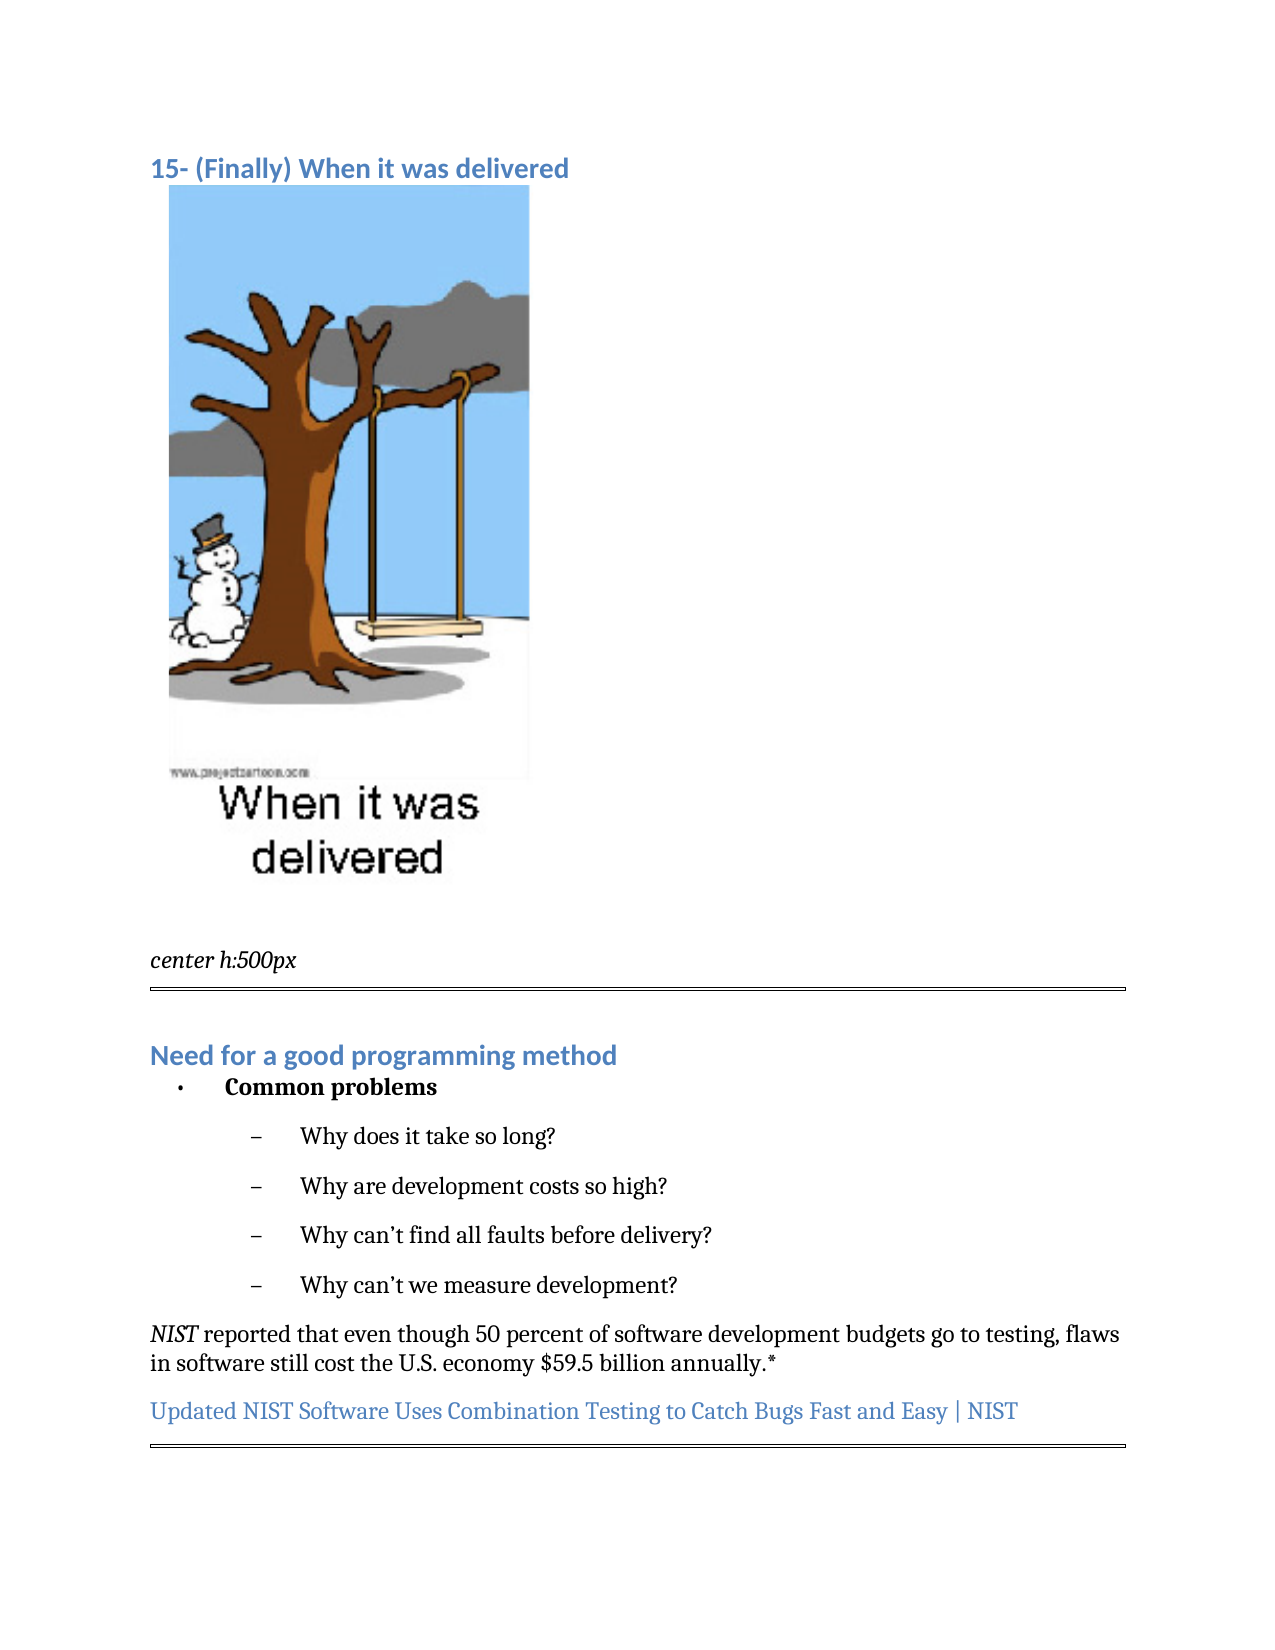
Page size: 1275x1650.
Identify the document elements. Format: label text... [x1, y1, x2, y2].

text NIST reported that even though 50 percent of software development budgets go to testing, flaws in software still cost the U.S. economy $59.5 billion annually.* [150, 1320, 1125, 1378]
list Why can’t we measure development? [250, 1271, 1125, 1299]
list Why does it take so long? [250, 1122, 1125, 1151]
text Updated NIST Software Uses Combination Testing to Catch Bugs Fast and Easy | NIST [150, 1397, 1125, 1425]
picture [168, 185, 534, 926]
subtitle 15- (Finally) When it was delivered [150, 150, 1125, 186]
subtitle Need for a good programming method [150, 1037, 1125, 1072]
text center h:500px [150, 946, 1125, 975]
list Why can’t find all faults before delivery? [250, 1221, 1125, 1250]
list Common problems [175, 1072, 1125, 1101]
list Why are development costs so high? [250, 1172, 1125, 1200]
